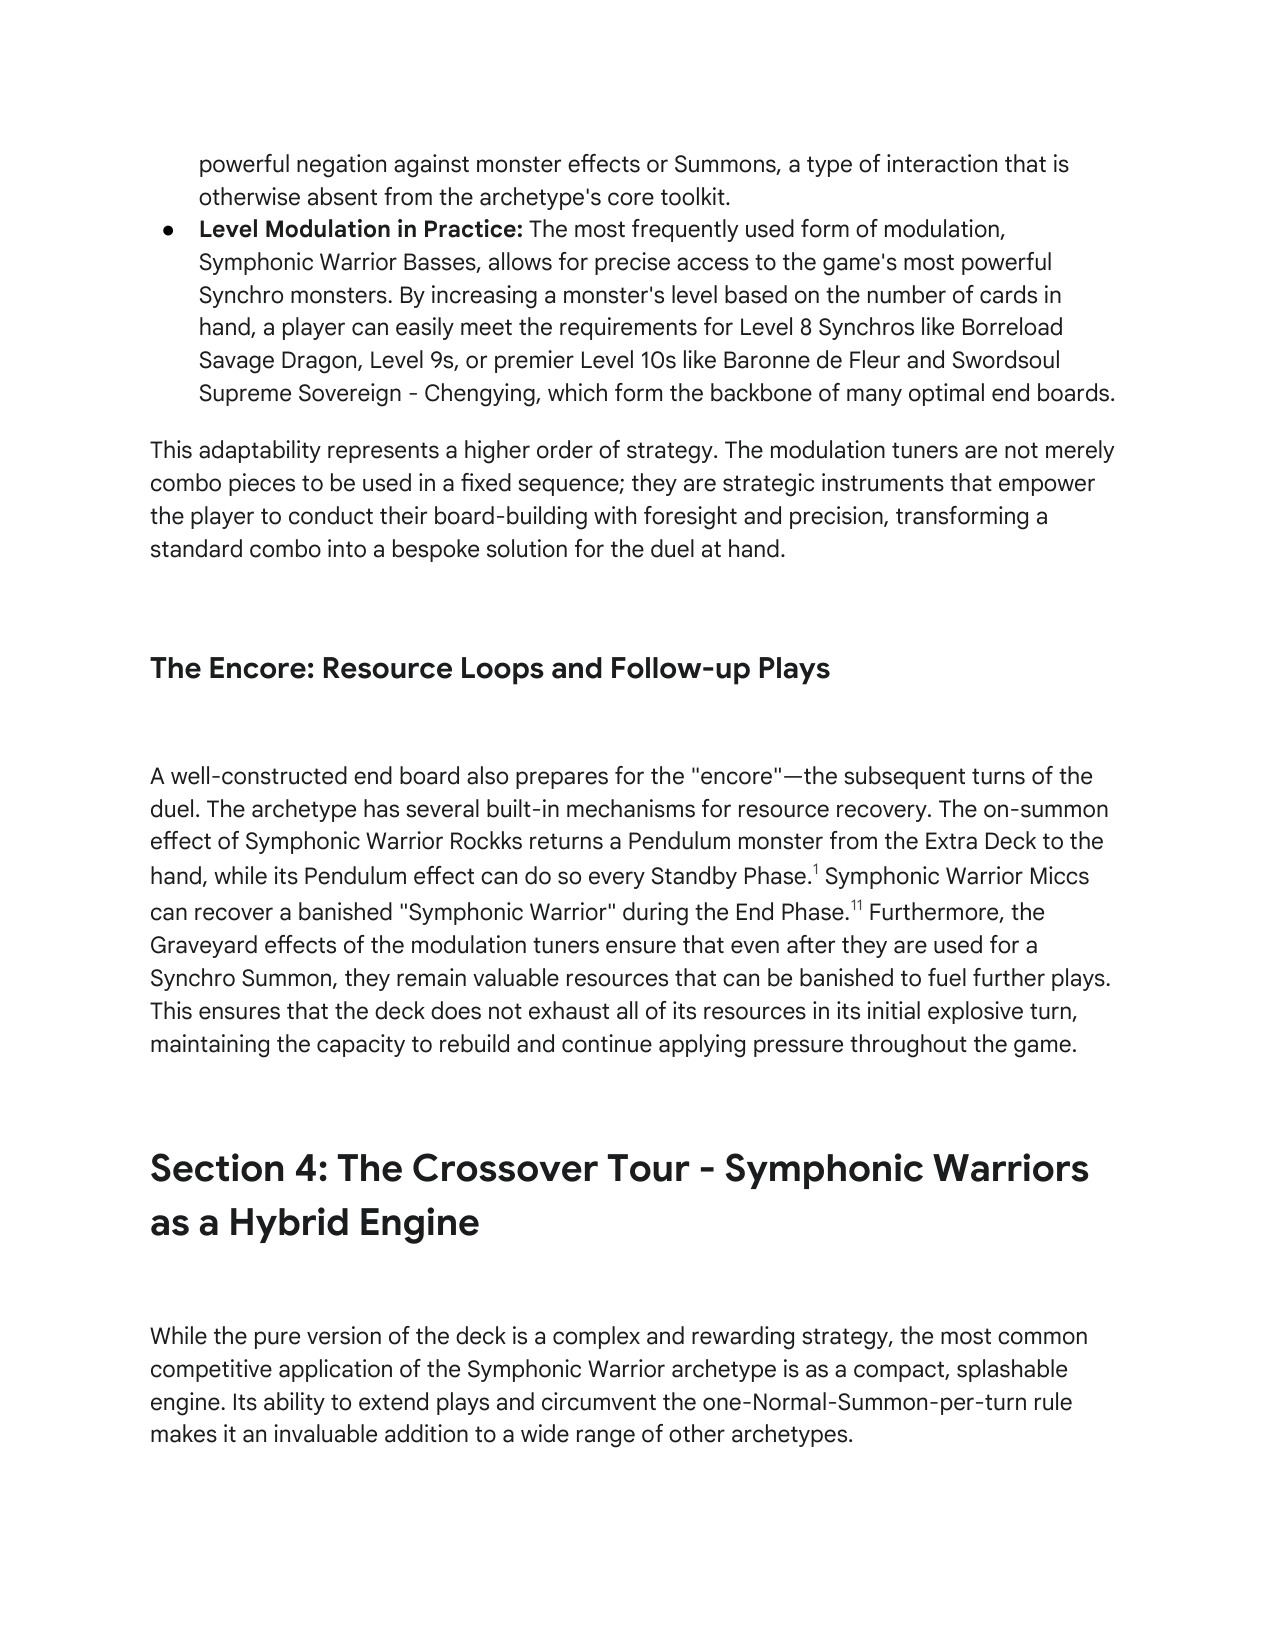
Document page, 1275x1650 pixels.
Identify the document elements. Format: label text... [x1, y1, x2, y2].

subtitle The Encore: Resource Loops and Follow-up Plays [150, 650, 1125, 687]
text This adaptability represents a higher order of strategy. The modulation tuners are not merely combo pieces to be used in a fixed sequence; they are strategic instruments that empower the player to conduct their board-building with foresight and precision, transforming a standard combo into a bespoke solution for the duel at hand. [150, 437, 1125, 563]
text While the pure version of the deck is a complex and rewarding strategy, the most common competitive application of the Symphonic Warrior archetype is as a compact, splashable engine. Its ability to extend plays and circumvent the one-Normal-Summon-per-turn rule makes it an invaluable addition to a wide range of other archetypes. [150, 1322, 1125, 1449]
list Level Modulation in Practice: The most frequently used form of modulation, Symphonic Warrior Basses, allows for precise access to the game's most powerful Synchro monsters. By increasing a monster's level based on the number of cards in hand, a player can easily meet the requirements for Level 8 Synchros like Borreload Savage Dragon, Level 9s, or premier Level 10s like Baronne de Fleur and Swordsoul Supreme Sovereign - Chengying, which form the backbone of many optimal end boards. [161, 215, 1125, 408]
subtitle Section 4: The Crossover Tour - Symphonic Warriors as a Hybrid Engine [150, 1145, 1125, 1246]
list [161, 150, 1125, 211]
text A well-constructed end board also prepares for the "encore"—the subsequent turns of the duel. The archetype has several built-in mechanisms for resource recovery. The on-summon effect of Symphonic Warrior Rockks returns a Pendulum monster from the Extra Deck to the hand, while its Pendulum effect can do so every Standby Phase.1 Symphonic Warrior Miccs can recover a banished "Symphonic Warrior" during the End Phase.11 Furthermore, the Graveyard effects of the modulation tuners ensure that even after they are used for a Synchro Summon, they remain valuable resources that can be banished to fuel further plays. This ensures that the deck does not exhaust all of its resources in its initial explosive turn, maintaining the capacity to rebuild and continue applying pressure throughout the game. [150, 762, 1125, 1058]
